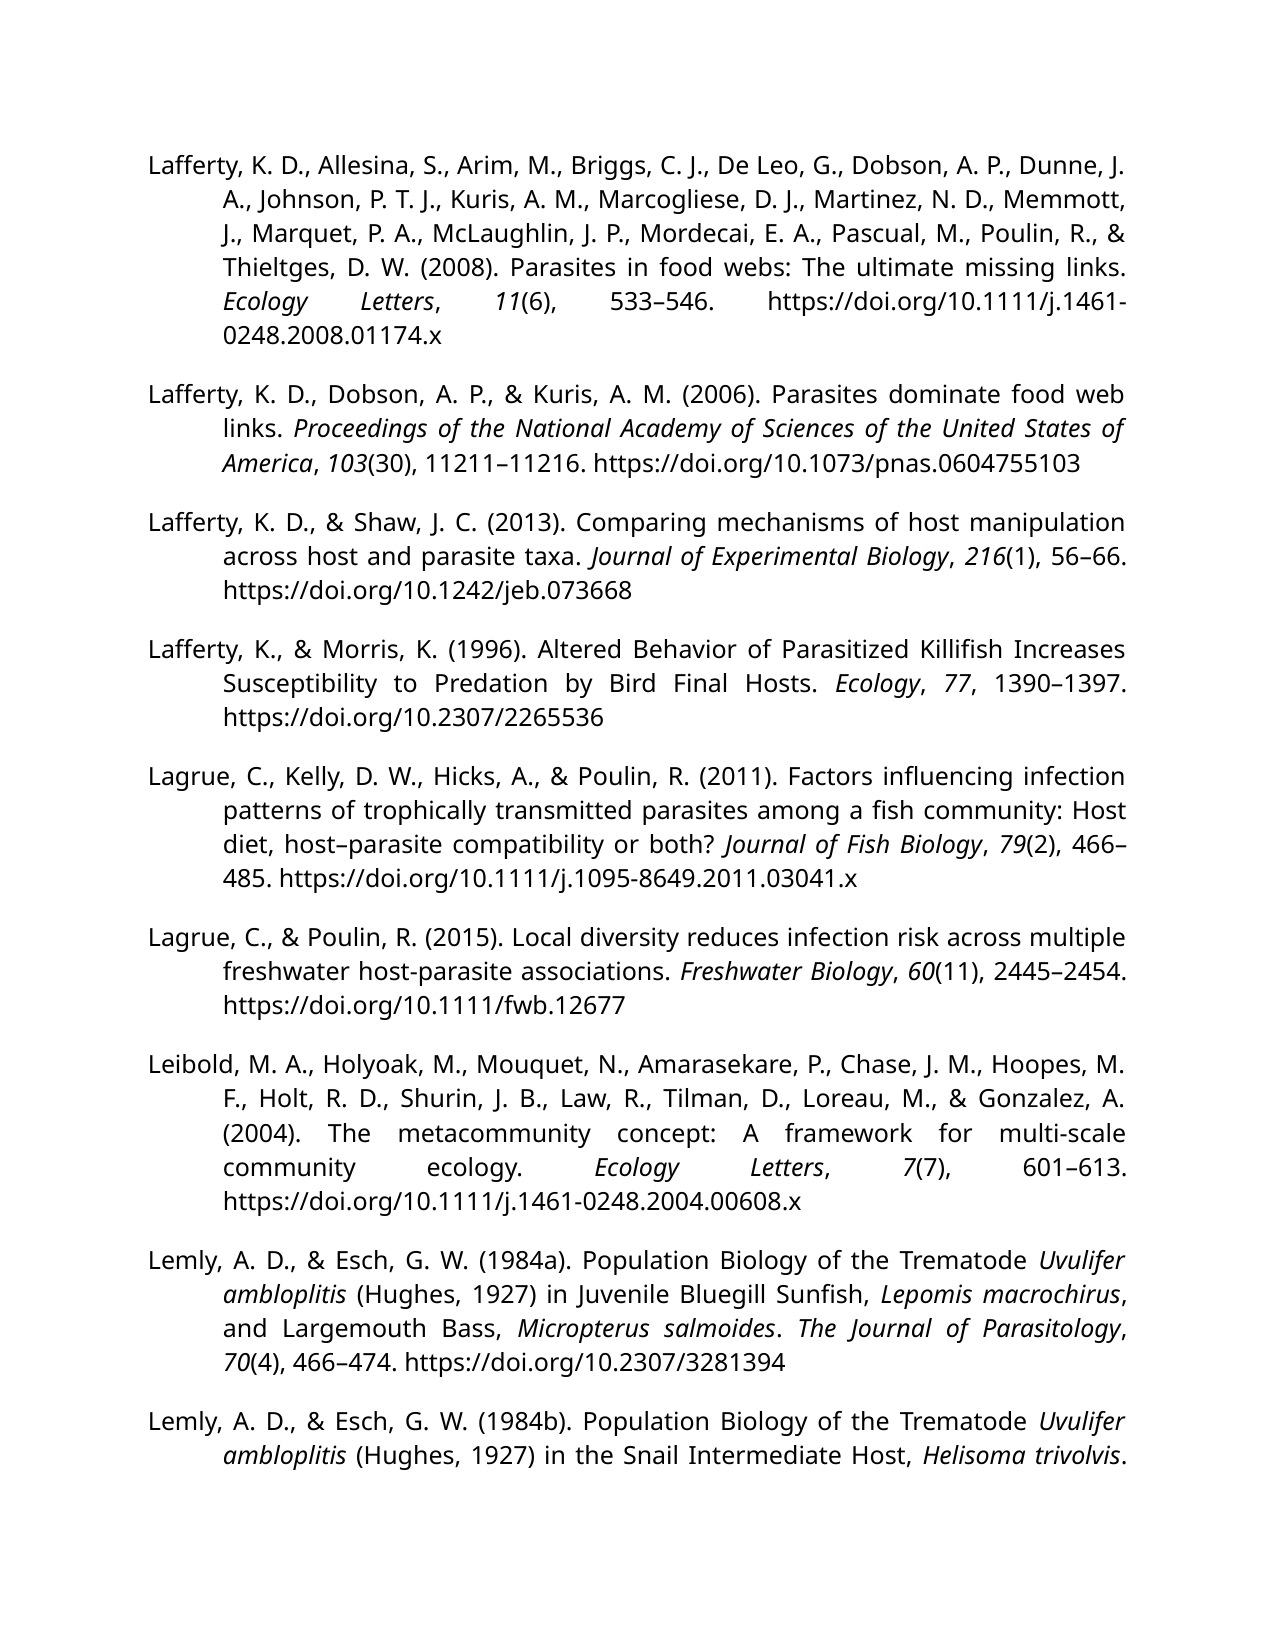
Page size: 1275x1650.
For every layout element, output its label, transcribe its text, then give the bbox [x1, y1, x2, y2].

text Lafferty, K. D., & Shaw, J. C. (2013). Comparing mechanisms of host manipulation across host and parasite taxa. Journal of Experimental Biology, 216(1), 56–66. https://doi.org/10.1242/jeb.073668 [148, 504, 1127, 606]
text Lagrue, C., & Poulin, R. (2015). Local diversity reduces infection risk across multiple freshwater host-parasite associations. Freshwater Biology, 60(11), 2445–2454. https://doi.org/10.1111/fwb.12677 [148, 920, 1127, 1022]
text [148, 1404, 1127, 1472]
text Lafferty, K. D., Dobson, A. P., & Kuris, A. M. (2006). Parasites dominate food web links. Proceedings of the National Academy of Sciences of the United States of America, 103(30), 11211–11216. https://doi.org/10.1073/pnas.0604755103 [148, 377, 1127, 479]
text Leibold, M. A., Holyoak, M., Mouquet, N., Amarasekare, P., Chase, J. M., Hoopes, M. F., Holt, R. D., Shurin, J. B., Law, R., Tilman, D., Loreau, M., & Gonzalez, A. (2004). The metacommunity concept: A framework for multi-scale community ecology. Ecology Letters, 7(7), 601–613. https://doi.org/10.1111/j.1461-0248.2004.00608.x [148, 1047, 1127, 1217]
text Lafferty, K., & Morris, K. (1996). Altered Behavior of Parasitized Killifish Increases Susceptibility to Predation by Bird Final Hosts. Ecology, 77, 1390–1397. https://doi.org/10.2307/2265536 [148, 631, 1127, 734]
text Lagrue, C., Kelly, D. W., Hicks, A., & Poulin, R. (2011). Factors influencing infection patterns of trophically transmitted parasites among a fish community: Host diet, host–parasite compatibility or both? Journal of Fish Biology, 79(2), 466–485. https://doi.org/10.1111/j.1095-8649.2011.03041.x [148, 759, 1127, 895]
text Lemly, A. D., & Esch, G. W. (1984a). Population Biology of the Trematode Uvulifer ambloplitis (Hughes, 1927) in Juvenile Bluegill Sunfish, Lepomis macrochirus, and Largemouth Bass, Micropterus salmoides. The Journal of Parasitology, 70(4), 466–474. https://doi.org/10.2307/3281394 [148, 1242, 1127, 1379]
text Lafferty, K. D., Allesina, S., Arim, M., Briggs, C. J., De Leo, G., Dobson, A. P., Dunne, J. A., Johnson, P. T. J., Kuris, A. M., Marcogliese, D. J., Martinez, N. D., Memmott, J., Marquet, P. A., McLaughlin, J. P., Mordecai, E. A., Pascual, M., Poulin, R., & Thieltges, D. W. (2008). Parasites in food webs: The ultimate missing links. Ecology Letters, 11(6), 533–546. https://doi.org/10.1111/j.1461-0248.2008.01174.x [148, 148, 1127, 352]
